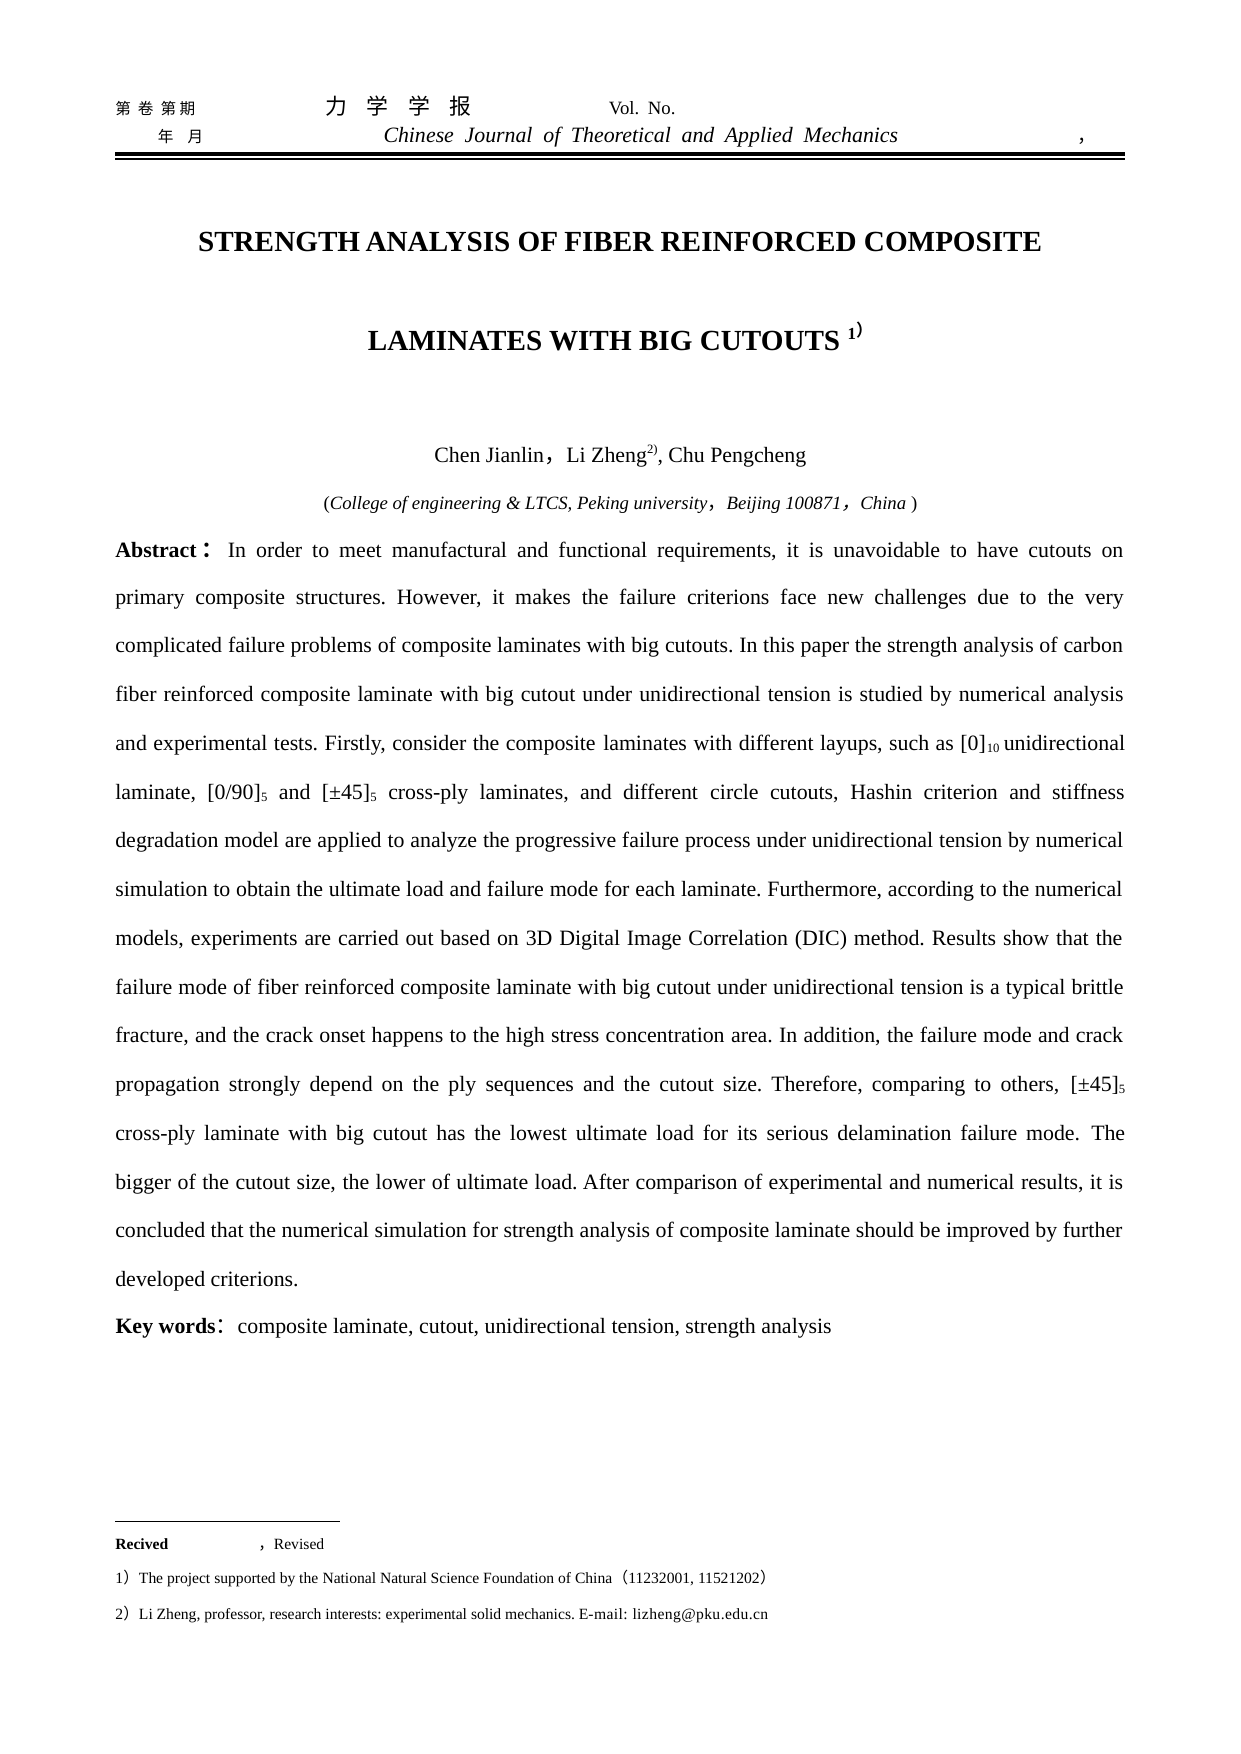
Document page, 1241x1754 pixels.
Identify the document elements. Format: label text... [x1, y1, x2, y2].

text Chen Jianlin，Li Zheng2), Chu Pengcheng [115, 437, 1125, 469]
text Key words：composite laminate, cutout, unidirectional tension, strength analysis [115, 1308, 1125, 1340]
text (College of engineering & LTCS, Peking university，Beijing 100871，China ) [115, 485, 1125, 518]
text Abstract：In order to meet manufactural and functional requirements, it is unavoidable to have cutouts on primary composite structures. However, it makes the failure criterions face new challenges due to the very complicated failure problems of composite laminates with big cutouts. In this paper the strength analysis of carbon fiber reinforced composite laminate with big cutout under unidirectional tension is studied by numerical analysis and experimental tests. Firstly, consider the composite laminates with different layups, such as [0]10 unidirectional laminate, [0/90]5 and [±45]5 cross-ply laminates, and different circle cutouts, Hashin criterion and stiffness degradation model are applied to analyze the progressive failure process under unidirectional tension by numerical simulation to obtain the ultimate load and failure mode for each laminate. Furthermore, according to the numerical models, experiments are carried out based on 3D Digital Image Correlation (DIC) method. Results show that the failure mode of fiber reinforced composite laminate with big cutout under unidirectional tension is a typical brittle fracture, and the crack onset happens to the high stress concentration area. In addition, the failure mode and crack propagation strongly depend on the ply sequences and the cutout size. Therefore, comparing to others, [±45]5 cross-ply laminate with big cutout has the lowest ultimate load for its serious delamination failure mode. The bigger of the cutout size, the lower of ultimate load. After comparison of experimental and numerical results, it is concluded that the numerical simulation for strength analysis of composite laminate should be improved by further developed criterions. [115, 531, 1125, 1295]
text STRENGTH ANALYSIS OF FIBER REINFORCED COMPOSITE LAMINATES WITH BIG CUTOUTS 1） [115, 208, 1125, 371]
